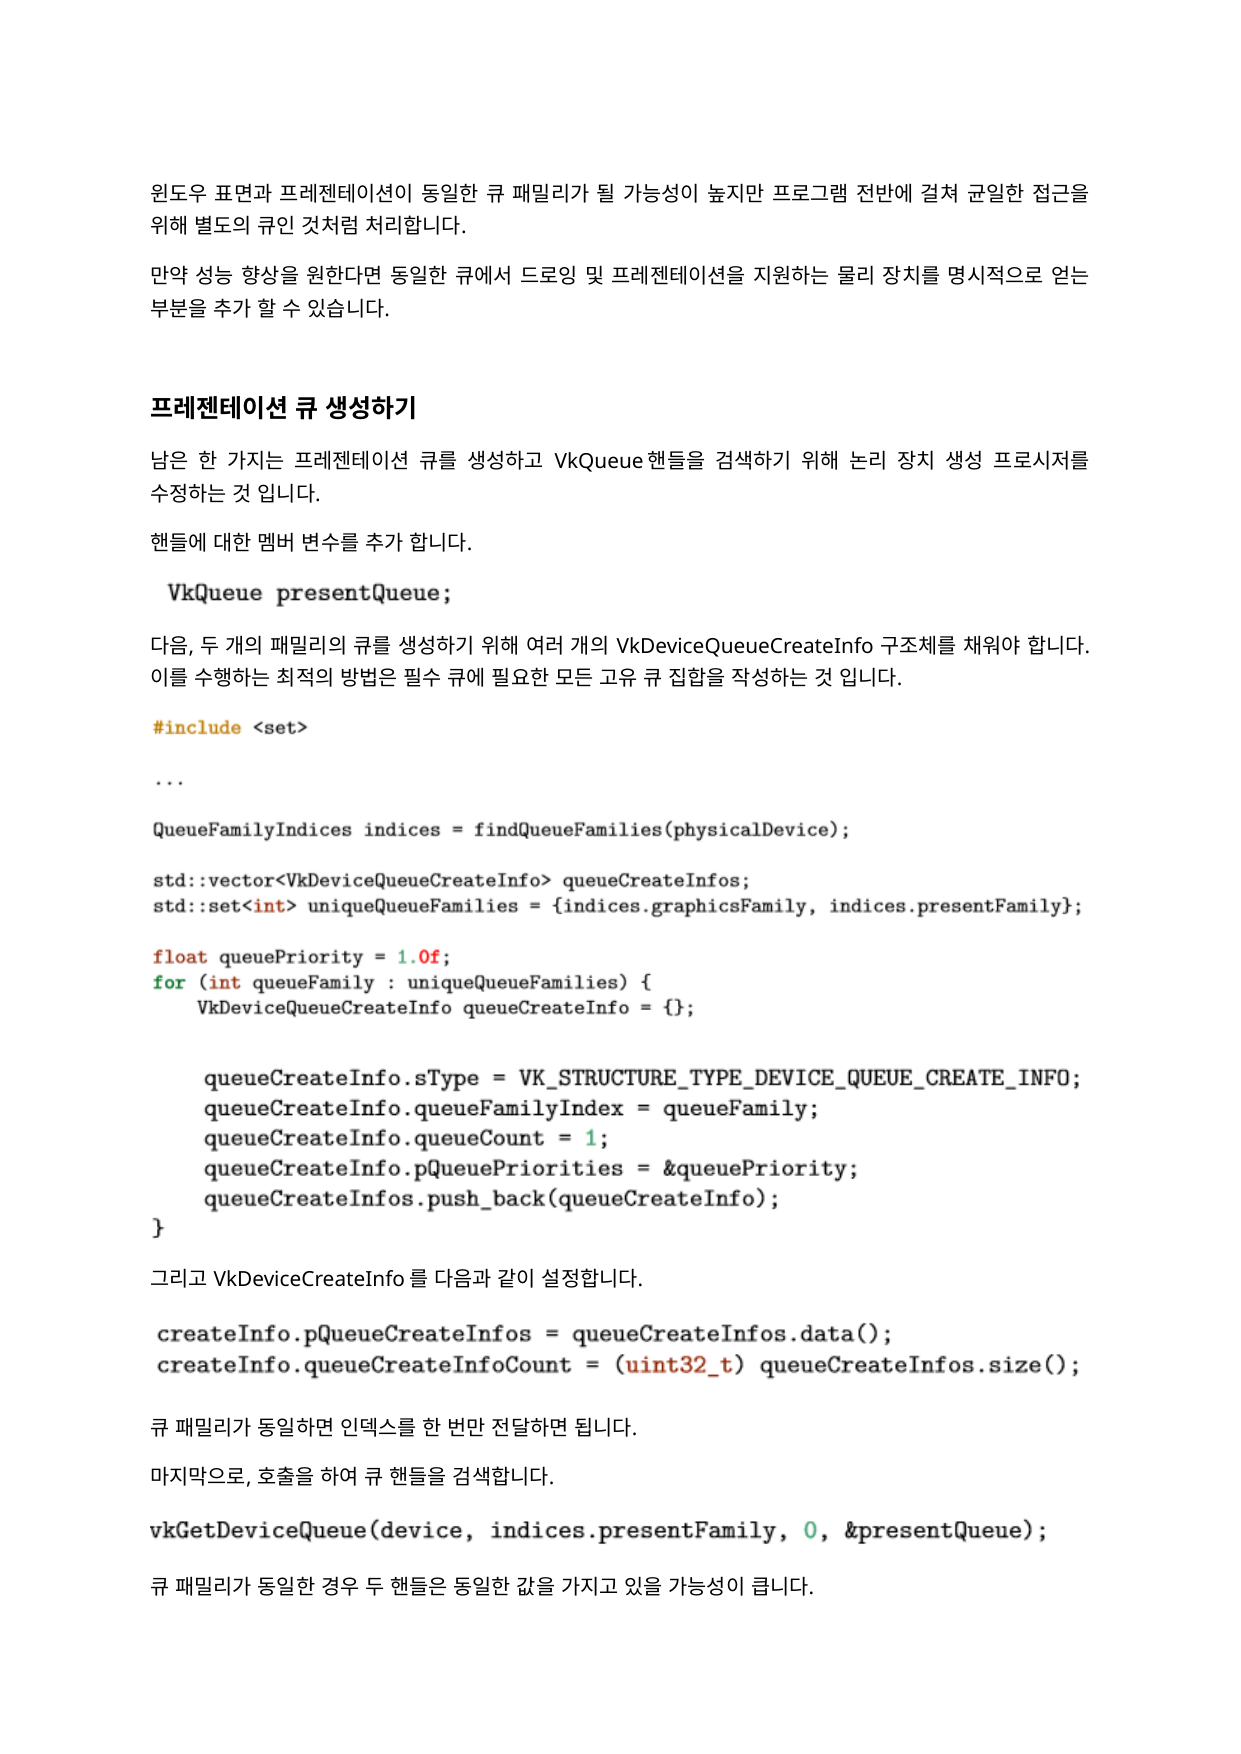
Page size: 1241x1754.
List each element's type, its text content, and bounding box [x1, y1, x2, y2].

text 핸들에 대한 멤버 변수를 추가 합니다. [150, 526, 1090, 557]
text 윈도우 표면과 프레젠테이션이 동일한 큐 패밀리가 될 가능성이 높지만 프로그램 전반에 걸쳐 균일한 접근을 위해 별도의 큐인 것처럼 처리합니다. [150, 177, 1090, 240]
picture [150, 1312, 1091, 1392]
text 프레젠테이션 큐 생성하기 [150, 388, 1090, 425]
text 남은 한 가지는 프레젠테이션 큐를 생성하고 VkQueue핸들을 검색하기 위해 논리 장치 생성 프로시저를 수정하는 것 입니다. [150, 444, 1090, 507]
picture [150, 1047, 1091, 1244]
text 마지막으로, 호출을 하여 큐 핸들을 검색합니다. [150, 1460, 1090, 1490]
picture [150, 1509, 1054, 1552]
text 큐 패밀리가 동일한 경우 두 핸들은 동일한 값을 가지고 있을 가능성이 큽니다. [150, 1571, 1090, 1601]
text 만약 성능 향상을 원한다면 동일한 큐에서 드로잉 및 프레젠테이션을 지원하는 물리 장치를 명시적으로 얻는 부분을 추가 할 수 있습니다. [150, 259, 1090, 322]
picture [150, 711, 1091, 1029]
text 큐 패밀리가 동일하면 인덱스를 한 번만 전달하면 됩니다. [150, 1411, 1090, 1441]
text 다음, 두 개의 패밀리의 큐를 생성하기 위해 여러 개의 VkDeviceQueueCreateInfo 구조체를 채워야 합니다. 이를 수행하는 최적의 방법은 필수 큐에 필요한 모든 고유 큐 집합을 작성하는 것 입니다. [150, 629, 1090, 692]
picture [150, 575, 461, 610]
text 그리고 VkDeviceCreateInfo를 다음과 같이 설정합니다. [150, 1263, 1090, 1293]
